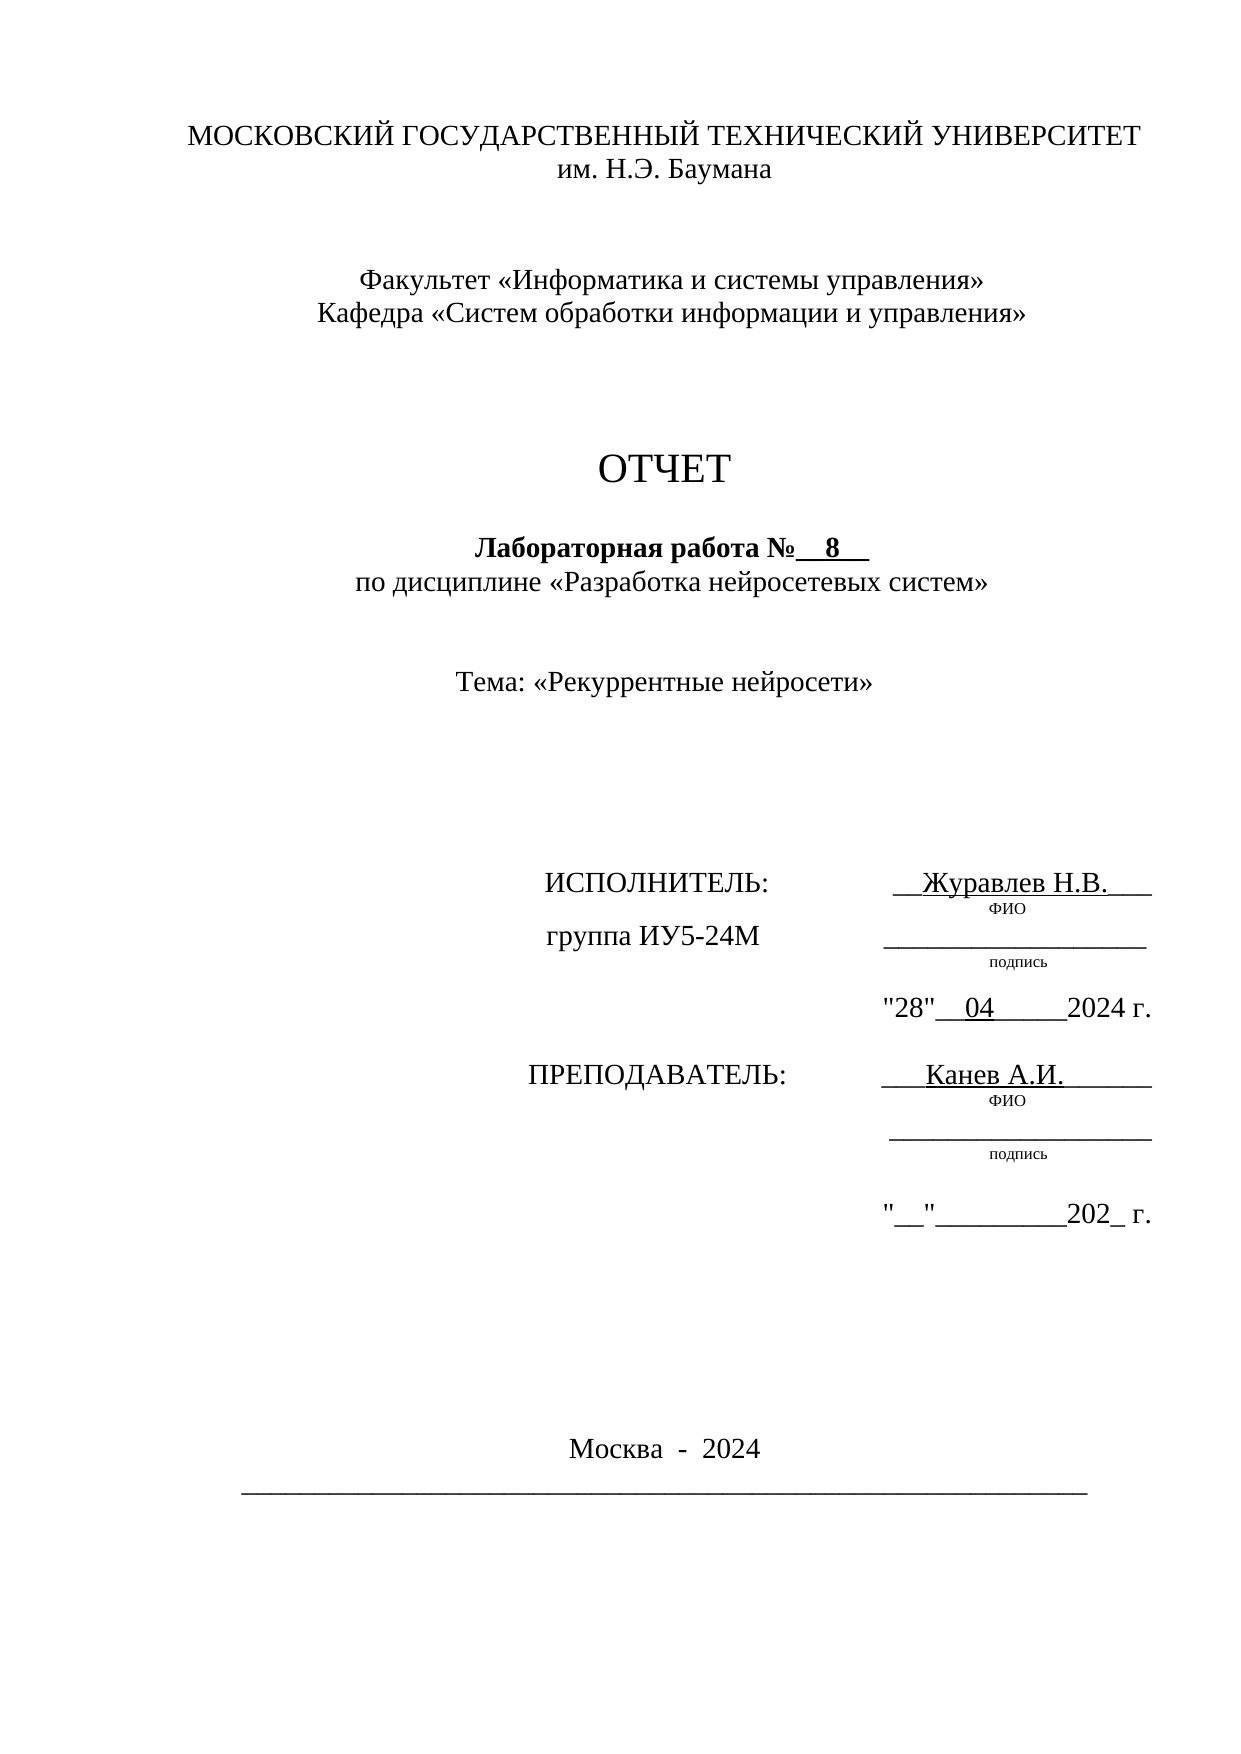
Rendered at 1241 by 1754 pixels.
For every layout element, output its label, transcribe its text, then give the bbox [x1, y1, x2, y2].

text подпись [989, 1143, 1152, 1163]
text ФИО [620, 899, 1152, 918]
text __________________________________________________________ [177, 1464, 1152, 1498]
text Кафедра «Систем обработки информации и управления» [177, 295, 1166, 329]
text __________________ [546, 1110, 1152, 1143]
text МОСКОВСКИЙ ГОСУДАРСТВЕННЫЙ ТЕХНИЧЕСКИЙ УНИВЕРСИТЕТ [177, 118, 1152, 152]
text ПРЕПОДАВАТЕЛЬ: ___Канев А.И.______ [177, 1057, 1152, 1091]
text им. Н.Э. Баумана [177, 152, 1152, 185]
text "__"_________202_ г. [177, 1196, 1152, 1230]
text ФИО [620, 1091, 1152, 1110]
text Тема: «Рекуррентные нейросети» [177, 664, 1152, 698]
text Лабораторная работа №__8__ [177, 530, 1166, 564]
text Факультет «Информатика и системы управления» [177, 262, 1166, 295]
text группа ИУ5-24М __________________ [546, 918, 1152, 952]
text Москва - 2024 [177, 1431, 1152, 1464]
text подпись [989, 952, 1152, 971]
text ИСПОЛНИТЕЛЬ: __Журавлев Н.В.___ [531, 866, 1152, 899]
text ОТЧЕТ [177, 444, 1152, 492]
text по дисциплине «Разработка нейросетевых систем» [177, 564, 1166, 597]
text "28"__04_____2024 г. [177, 990, 1152, 1024]
